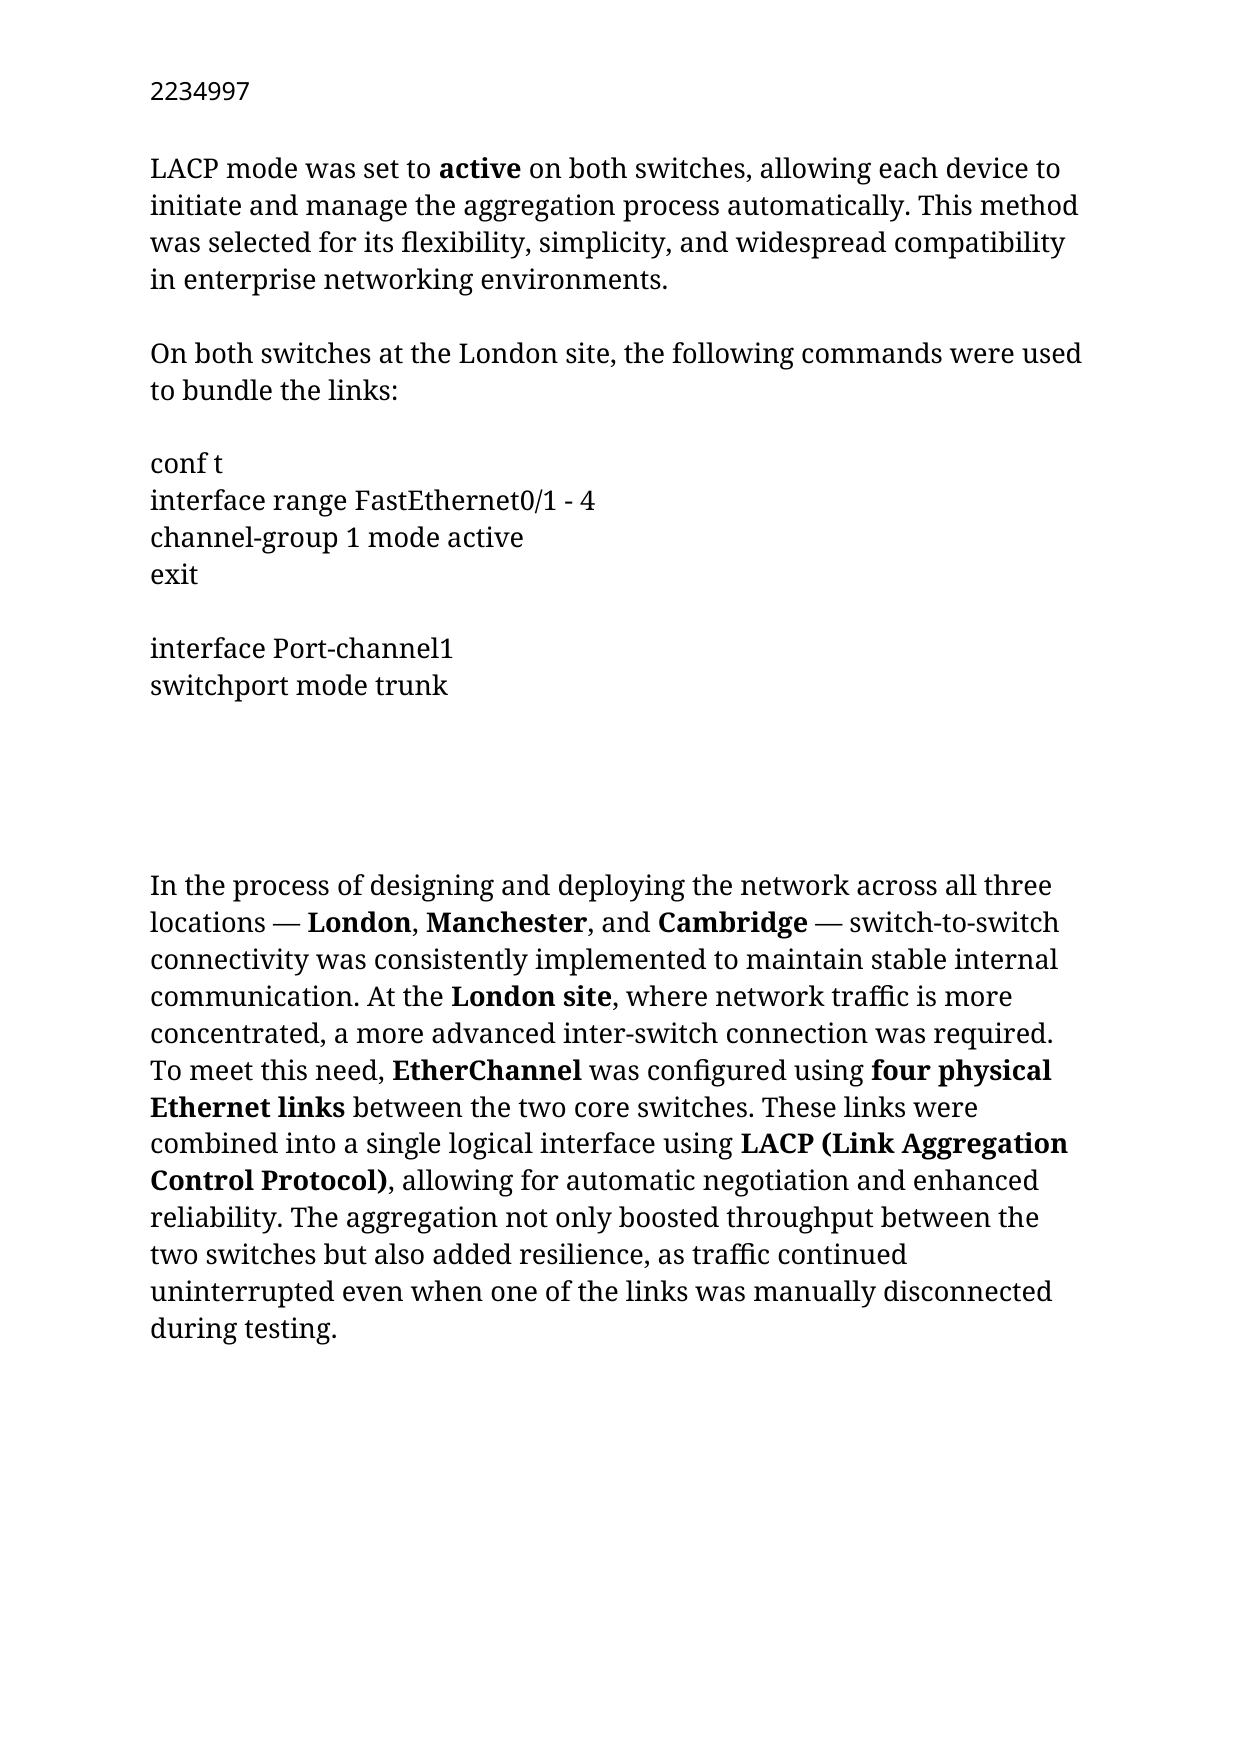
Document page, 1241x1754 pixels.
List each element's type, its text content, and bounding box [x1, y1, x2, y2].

text LACP mode was set to active on both switches, allowing each device to initiate and manage the aggregation process automatically. This method was selected for its flexibility, simplicity, and widespread compatibility in enterprise networking environments. [150, 150, 1090, 297]
text switchport mode trunk [150, 666, 1090, 703]
text On both switches at the London site, the following commands were used to bundle the links: [150, 334, 1090, 408]
text interface Port-channel1 [150, 629, 1090, 666]
text channel-group 1 mode active [150, 519, 1090, 556]
text In the process of designing and deploying the network across all three locations — London, Manchester, and Cambridge — switch-to-switch connectivity was consistently implemented to maintain stable internal communication. At the London site, where network traffic is more concentrated, a more advanced inter-switch connection was required. To meet this need, EtherChannel was configured using four physical Ethernet links between the two core switches. These links were combined into a single logical interface using LACP (Link Aggregation Control Protocol), allowing for automatic negotiation and enhanced reliability. The aggregation not only boosted throughput between the two switches but also added resilience, as traffic continued uninterrupted even when one of the links was manually disconnected during testing. [150, 867, 1090, 1346]
text conf t [150, 445, 1090, 482]
text exit [150, 556, 1090, 592]
text interface range FastEthernet0/1 - 4 [150, 482, 1090, 519]
